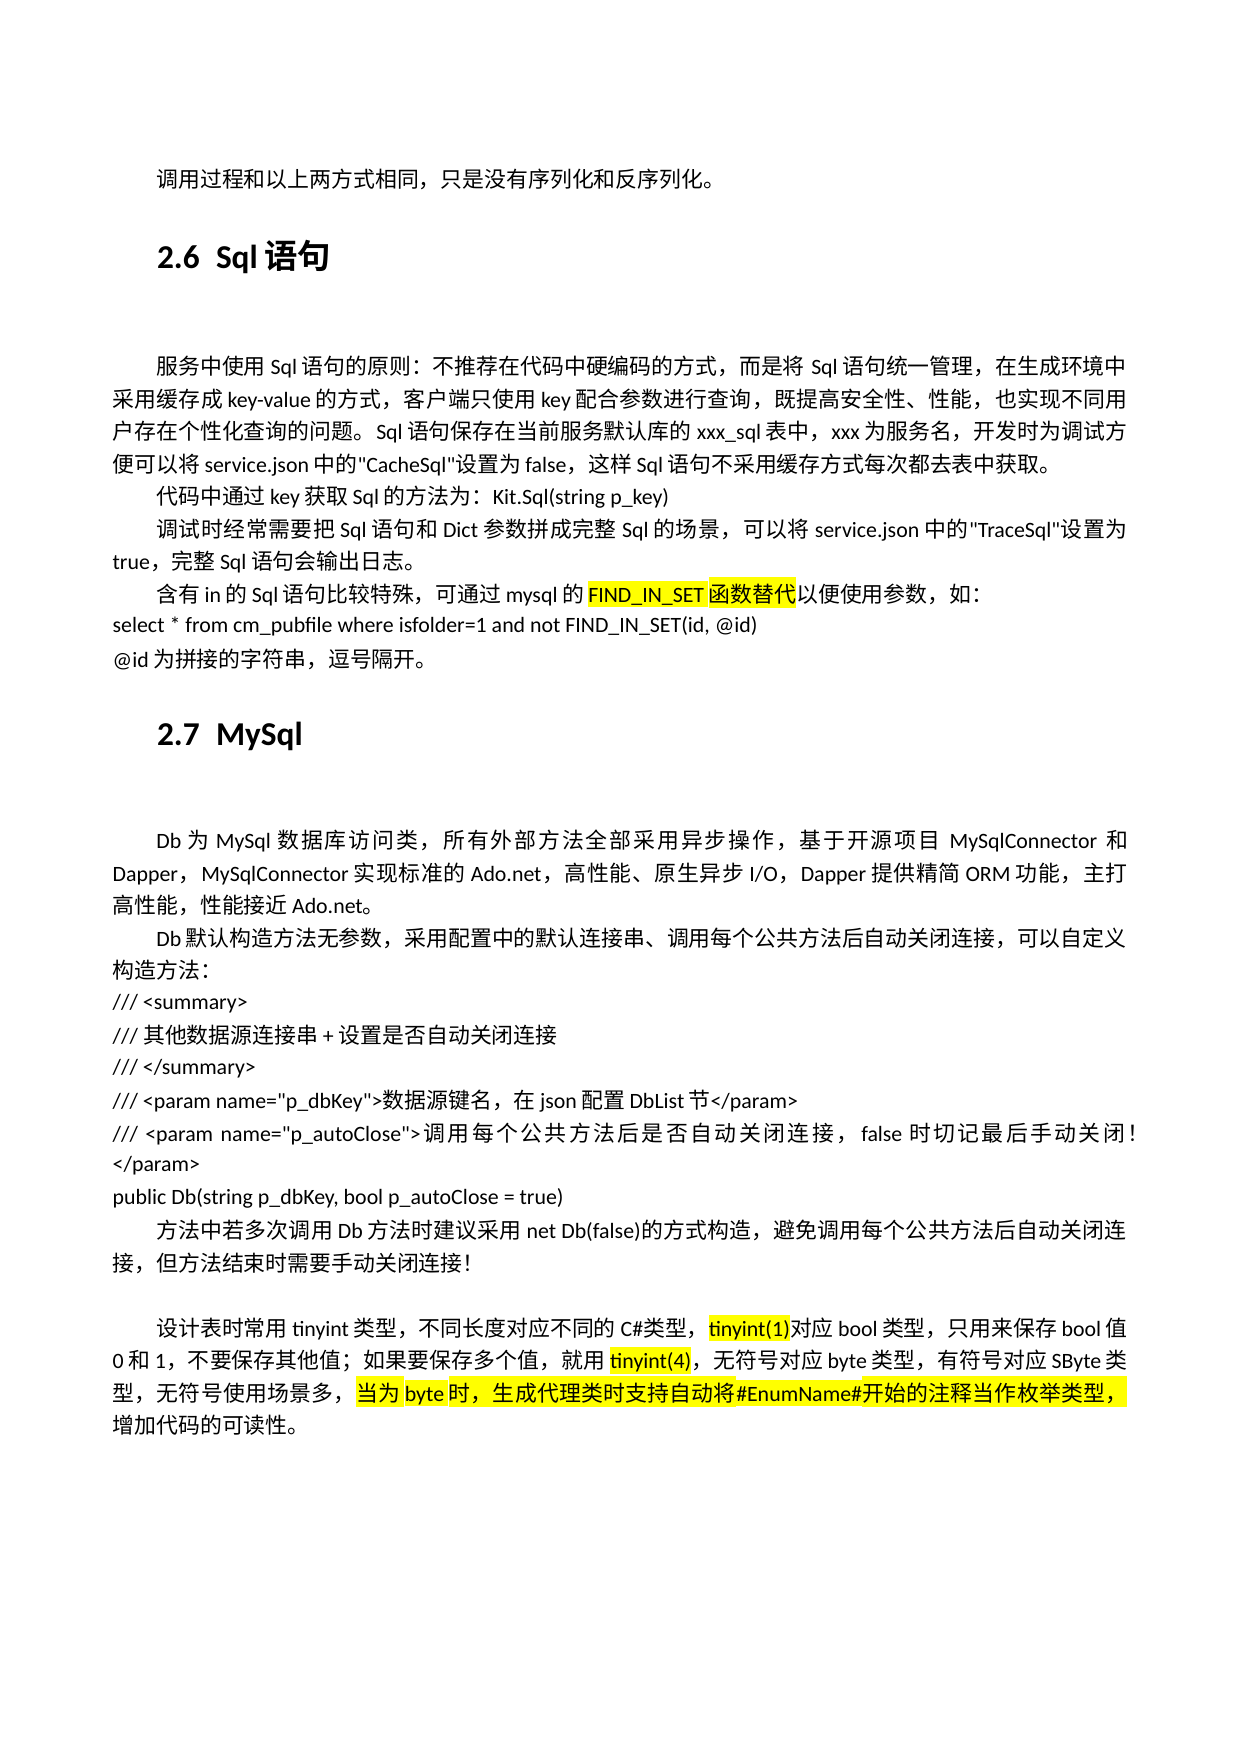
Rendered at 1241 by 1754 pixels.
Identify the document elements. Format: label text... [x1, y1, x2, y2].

text /// <param name="p_dbKey">数据源键名，在json配置DbList节</param> [112, 1083, 1128, 1115]
text Db默认构造方法无参数，采用配置中的默认连接串、调用每个公共方法后自动关闭连接，可以自定义构造方法： [112, 920, 1128, 985]
text 含有in的Sql语句比较特殊，可通过mysql的FIND_IN_SET函数替代以便使用参数，如： [112, 576, 1128, 609]
text /// 其他数据源连接串 + 设置是否自动关闭连接 [112, 1018, 1128, 1050]
subtitle MySql [157, 701, 1128, 766]
text /// </summary> [112, 1050, 1128, 1083]
text 调试时经常需要把Sql语句和Dict参数拼成完整Sql的场景，可以将service.json中的"TraceSql"设置为true，完整Sql语句会输出日志。 [112, 511, 1128, 576]
text select * from cm_pubfile where isfolder=1 and not FIND_IN_SET(id, @id) [112, 609, 1128, 641]
text /// <param name="p_autoClose">调用每个公共方法后是否自动关闭连接，false时切记最后手动关闭！</param> [112, 1115, 1128, 1180]
text @id为拼接的字符串，逗号隔开。 [112, 641, 1128, 674]
text 服务中使用Sql语句的原则：不推荐在代码中硬编码的方式，而是将Sql语句统一管理，在生成环境中采用缓存成key-value的方式，客户端只使用key配合参数进行查询，既提高安全性、性能，也实现不同用户存在个性化查询的问题。Sql语句保存在当前服务默认库的xxx_sql表中，xxx为服务名，开发时为调试方便可以将service.json中的"CacheSql"设置为false，这样Sql语句不采用缓存方式每次都去表中获取。 [112, 349, 1128, 479]
text 代码中通过key获取Sql的方法为：Kit.Sql(string p_key) [112, 479, 1128, 511]
text 调用过程和以上两方式相同，只是没有序列化和反序列化。 [112, 162, 1128, 194]
text 设计表时常用tinyint类型，不同长度对应不同的C#类型，tinyint(1)对应bool类型，只用来保存bool值0和1，不要保存其他值；如果要保存多个值，就用tinyint(4)，无符号对应byte类型，有符号对应SByte类型，无符号使用场景多，当为byte时，生成代理类时支持自动将#EnumName#开始的注释当作枚举类型，增加代码的可读性。 [112, 1310, 1128, 1440]
text Db为MySql数据库访问类，所有外部方法全部采用异步操作，基于开源项目 MySqlConnector 和 Dapper，MySqlConnector实现标准的Ado.net，高性能、原生异步I/O，Dapper提供精简ORM功能，主打高性能，性能接近Ado.net。 [112, 823, 1128, 920]
text public Db(string p_dbKey, bool p_autoClose = true) [112, 1180, 1128, 1213]
subtitle Sql语句 [157, 222, 1128, 287]
text 方法中若多次调用Db方法时建议采用net Db(false)的方式构造，避免调用每个公共方法后自动关闭连接，但方法结束时需要手动关闭连接！ [112, 1213, 1128, 1278]
text /// <summary> [112, 985, 1128, 1018]
